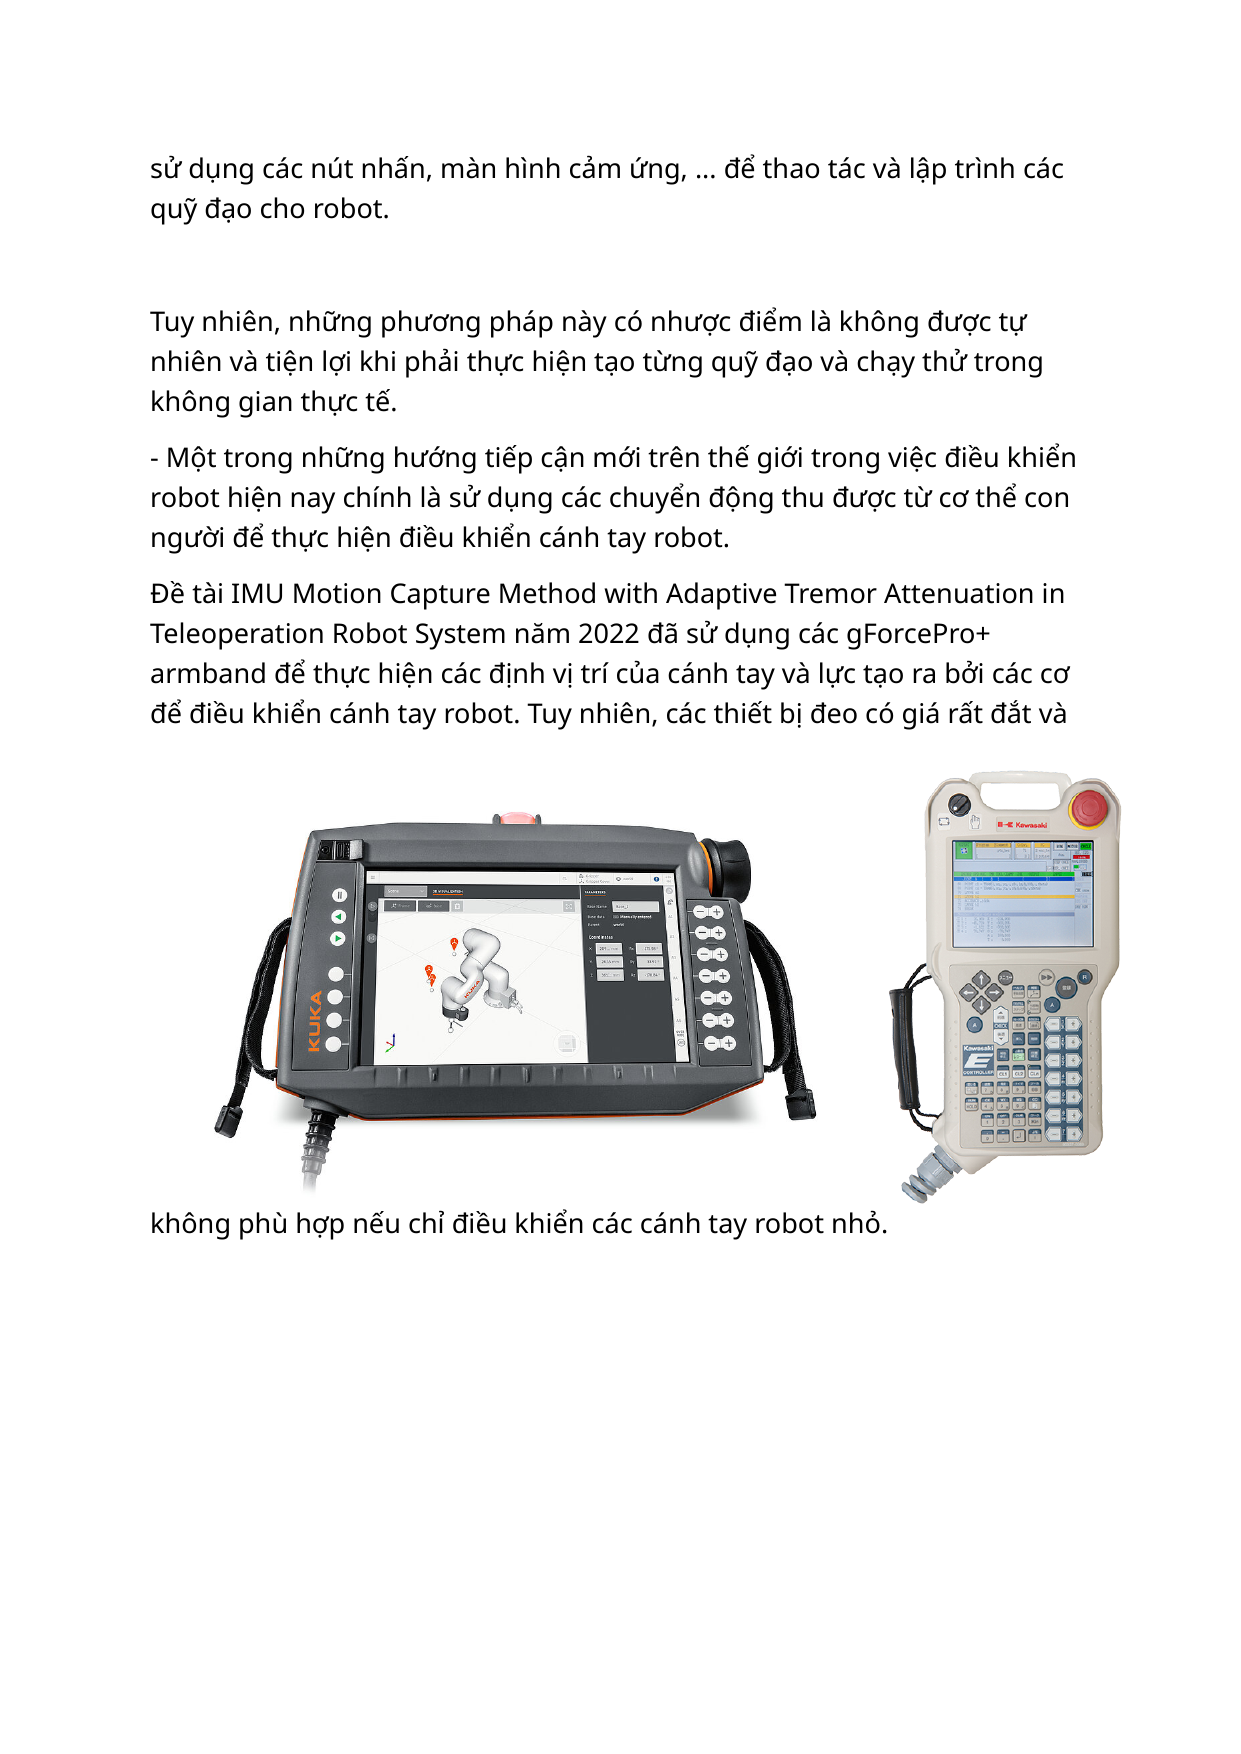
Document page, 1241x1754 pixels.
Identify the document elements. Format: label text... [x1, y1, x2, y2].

text - Trên thế giới hiện nay, việc điều khiển các cánh tay robot chủ yếu dựa vào việc lập trình trên các phần mềm robot hoặc điều khiển trực tiếp trên các thiết bị cầm tay như FlexPendant của hãng ABB, E-controller của Kawasaki, SmartPAD của KUKA, ... Điểm chung của các thiết bị này là đều sử dụng các nút nhấn, màn hình cảm ứng, ... để thao tác và lập trình các quỹ đạo cho robot. [150, 150, 1090, 227]
picture [887, 770, 1123, 1204]
picture [187, 768, 855, 1205]
text - Một trong những hướng tiếp cận mới trên thế giới trong việc điều khiển robot hiện nay chính là sử dụng các chuyển động thu được từ cơ thể con người để thực hiện điều khiển cánh tay robot. [150, 439, 1090, 555]
text Tuy nhiên, những phương pháp này có nhược điểm là không được tự nhiên và tiện lợi khi phải thực hiện tạo từng quỹ đạo và chạy thử trong không gian thực tế. [150, 303, 1090, 419]
